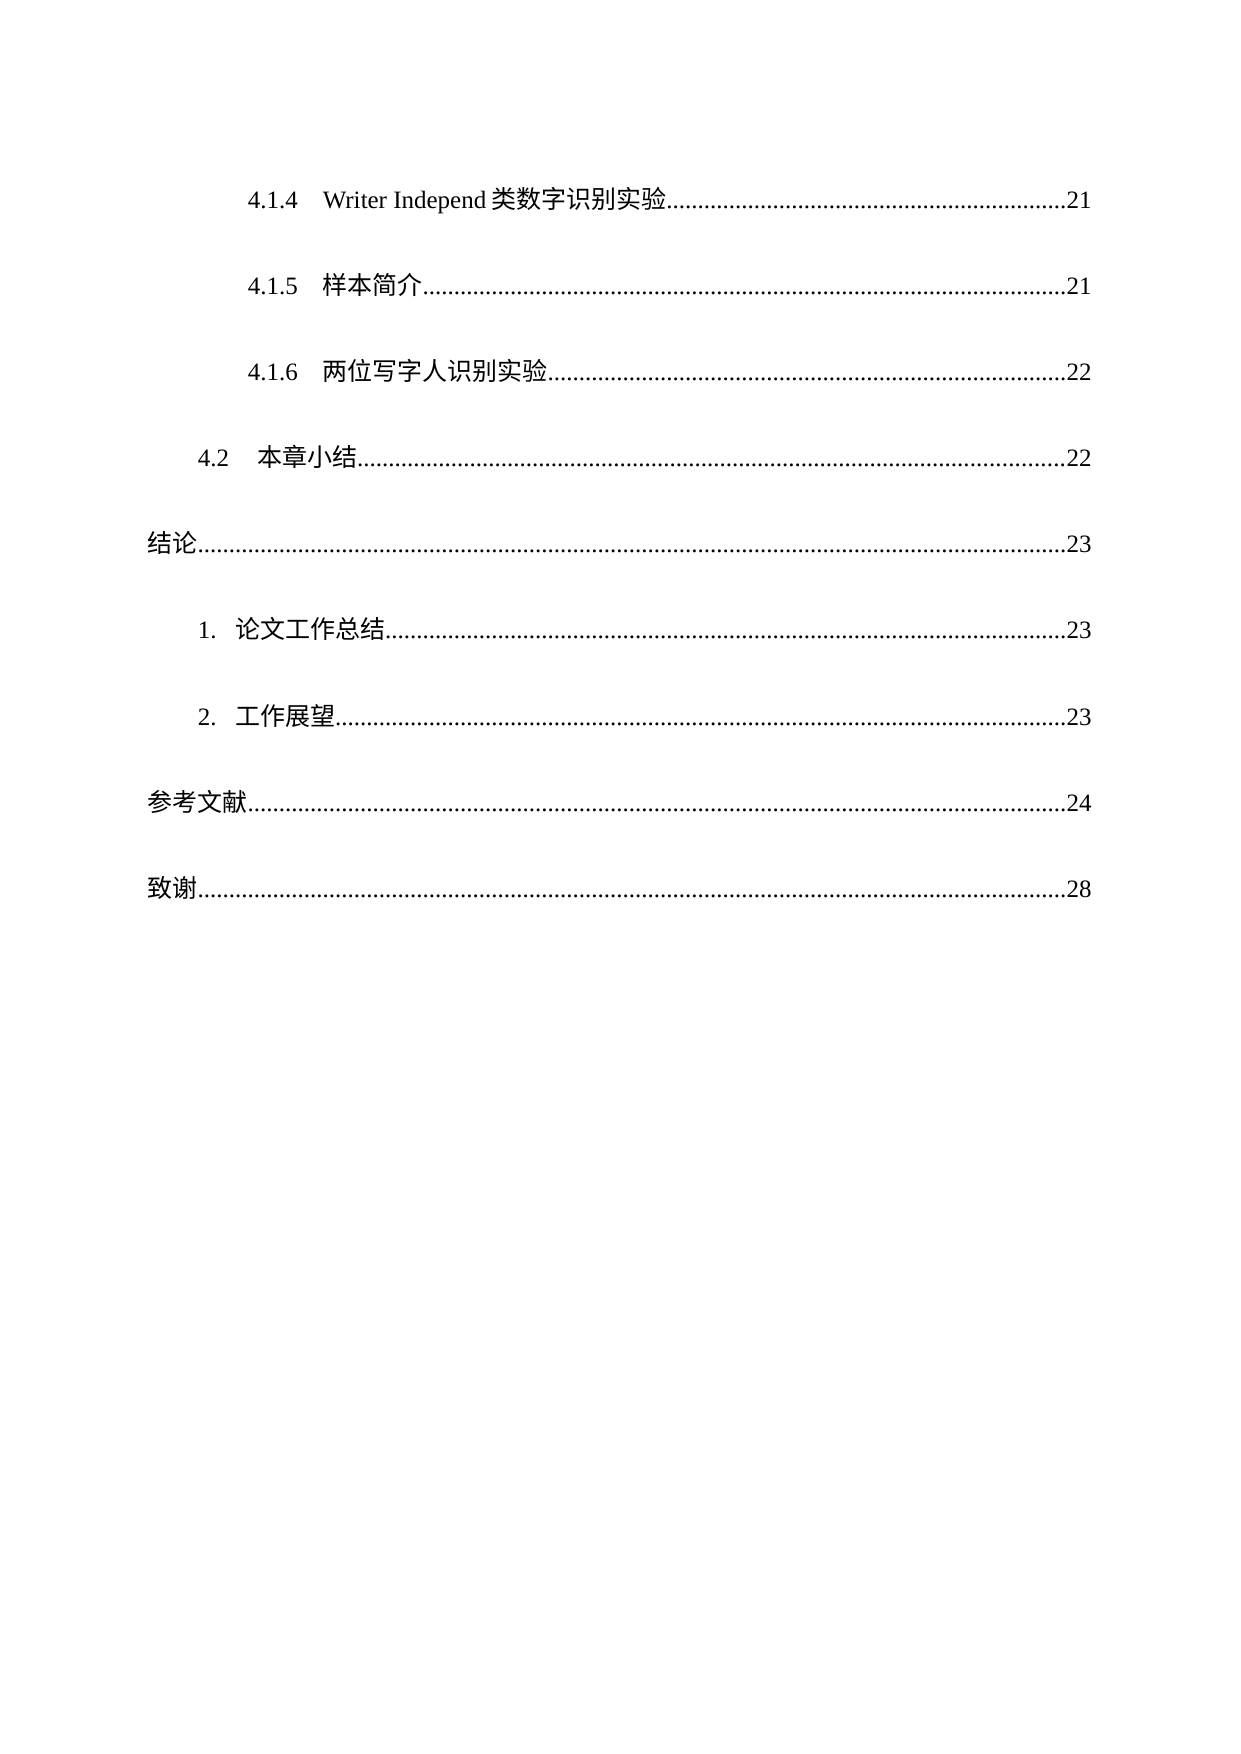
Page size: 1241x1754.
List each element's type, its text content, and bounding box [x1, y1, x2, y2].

text 4.1.4 Writer Independ类数字识别实验 21 [248, 164, 1092, 232]
text 2. 工作展望 23 [198, 680, 1092, 748]
text 参考文献 24 [148, 766, 1092, 834]
text 致谢 28 [148, 852, 1092, 920]
text 4.1.6 两位写字人识别实验 22 [248, 336, 1092, 404]
text 1. 论文工作总结 23 [198, 594, 1092, 662]
text 4.2 本章小结 22 [198, 422, 1092, 490]
text 结论 23 [148, 508, 1092, 576]
text 4.1.5 样本简介 21 [248, 250, 1092, 318]
